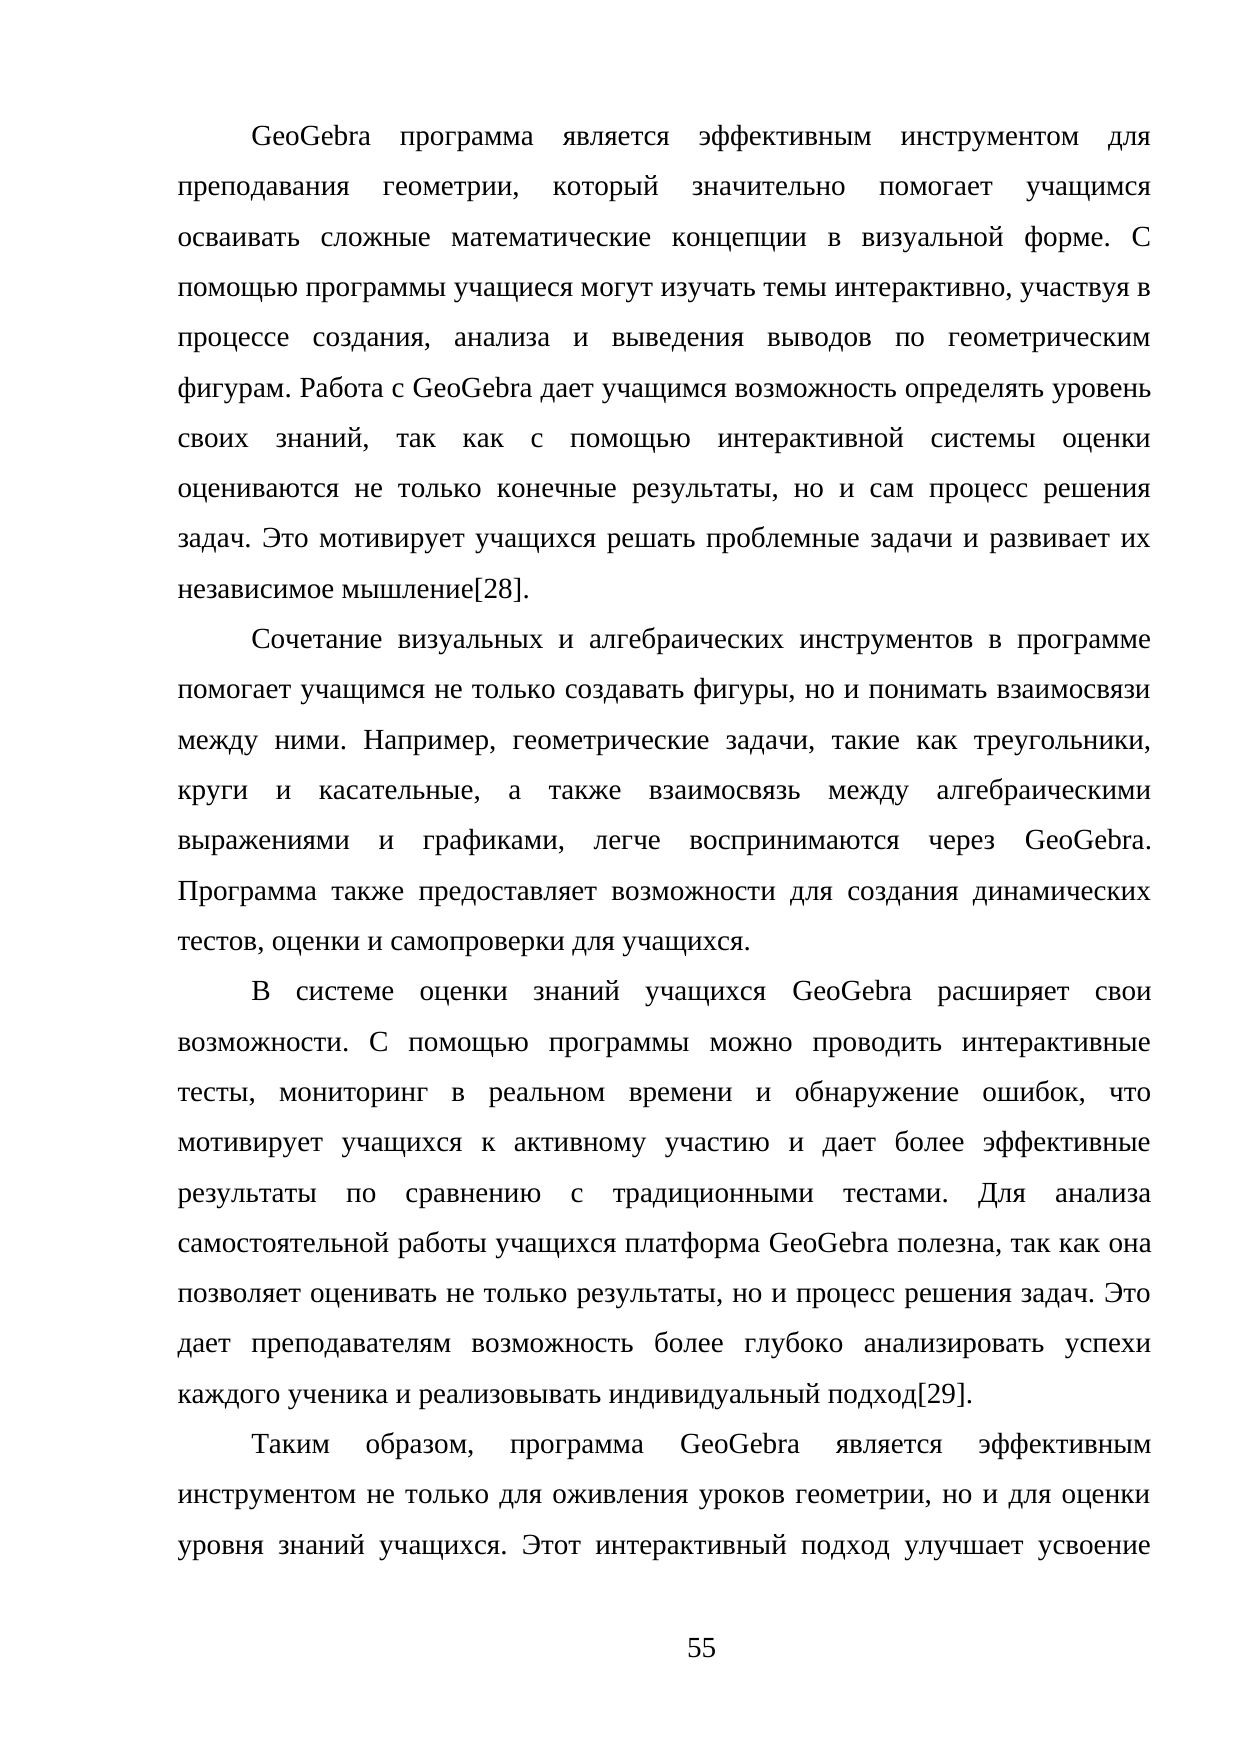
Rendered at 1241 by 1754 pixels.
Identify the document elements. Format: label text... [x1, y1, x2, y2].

text GeoGebra программа является эффективным инструментом для преподавания геометрии, который значительно помогает учащимся осваивать сложные математические концепции в визуальной форме. С помощью программы учащиеся могут изучать темы интерактивно, участвуя в процессе создания, анализа и выведения выводов по геометрическим фигурам. Работа с GeoGebra дает учащимся возможность определять уровень своих знаний, так как с помощью интерактивной системы оценки оцениваются не только конечные результаты, но и сам процесс решения задач. Это мотивирует учащихся решать проблемные задачи и развивает их независимое мышление[28]. [177, 118, 1152, 604]
text Сочетание визуальных и алгебраических инструментов в программе помогает учащимся не только создавать фигуры, но и понимать взаимосвязи между ними. Например, геометрические задачи, такие как треугольники, круги и касательные, а также взаимосвязь между алгебраическими выражениями и графиками, легче воспринимаются через GeoGebra. Программа также предоставляет возможности для создания динамических тестов, оценки и самопроверки для учащихся. [177, 621, 1152, 957]
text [177, 1426, 1152, 1560]
text В системе оценки знаний учащихся GeoGebra расширяет свои возможности. С помощью программы можно проводить интерактивные тесты, мониторинг в реальном времени и обнаружение ошибок, что мотивирует учащихся к активному участию и дает более эффективные результаты по сравнению с традиционными тестами. Для анализа самостоятельной работы учащихся платформа GeoGebra полезна, так как она позволяет оценивать не только результаты, но и процесс решения задач. Это дает преподавателям возможность более глубоко анализировать успехи каждого ученика и реализовывать индивидуальный подход[29]. [177, 973, 1152, 1409]
